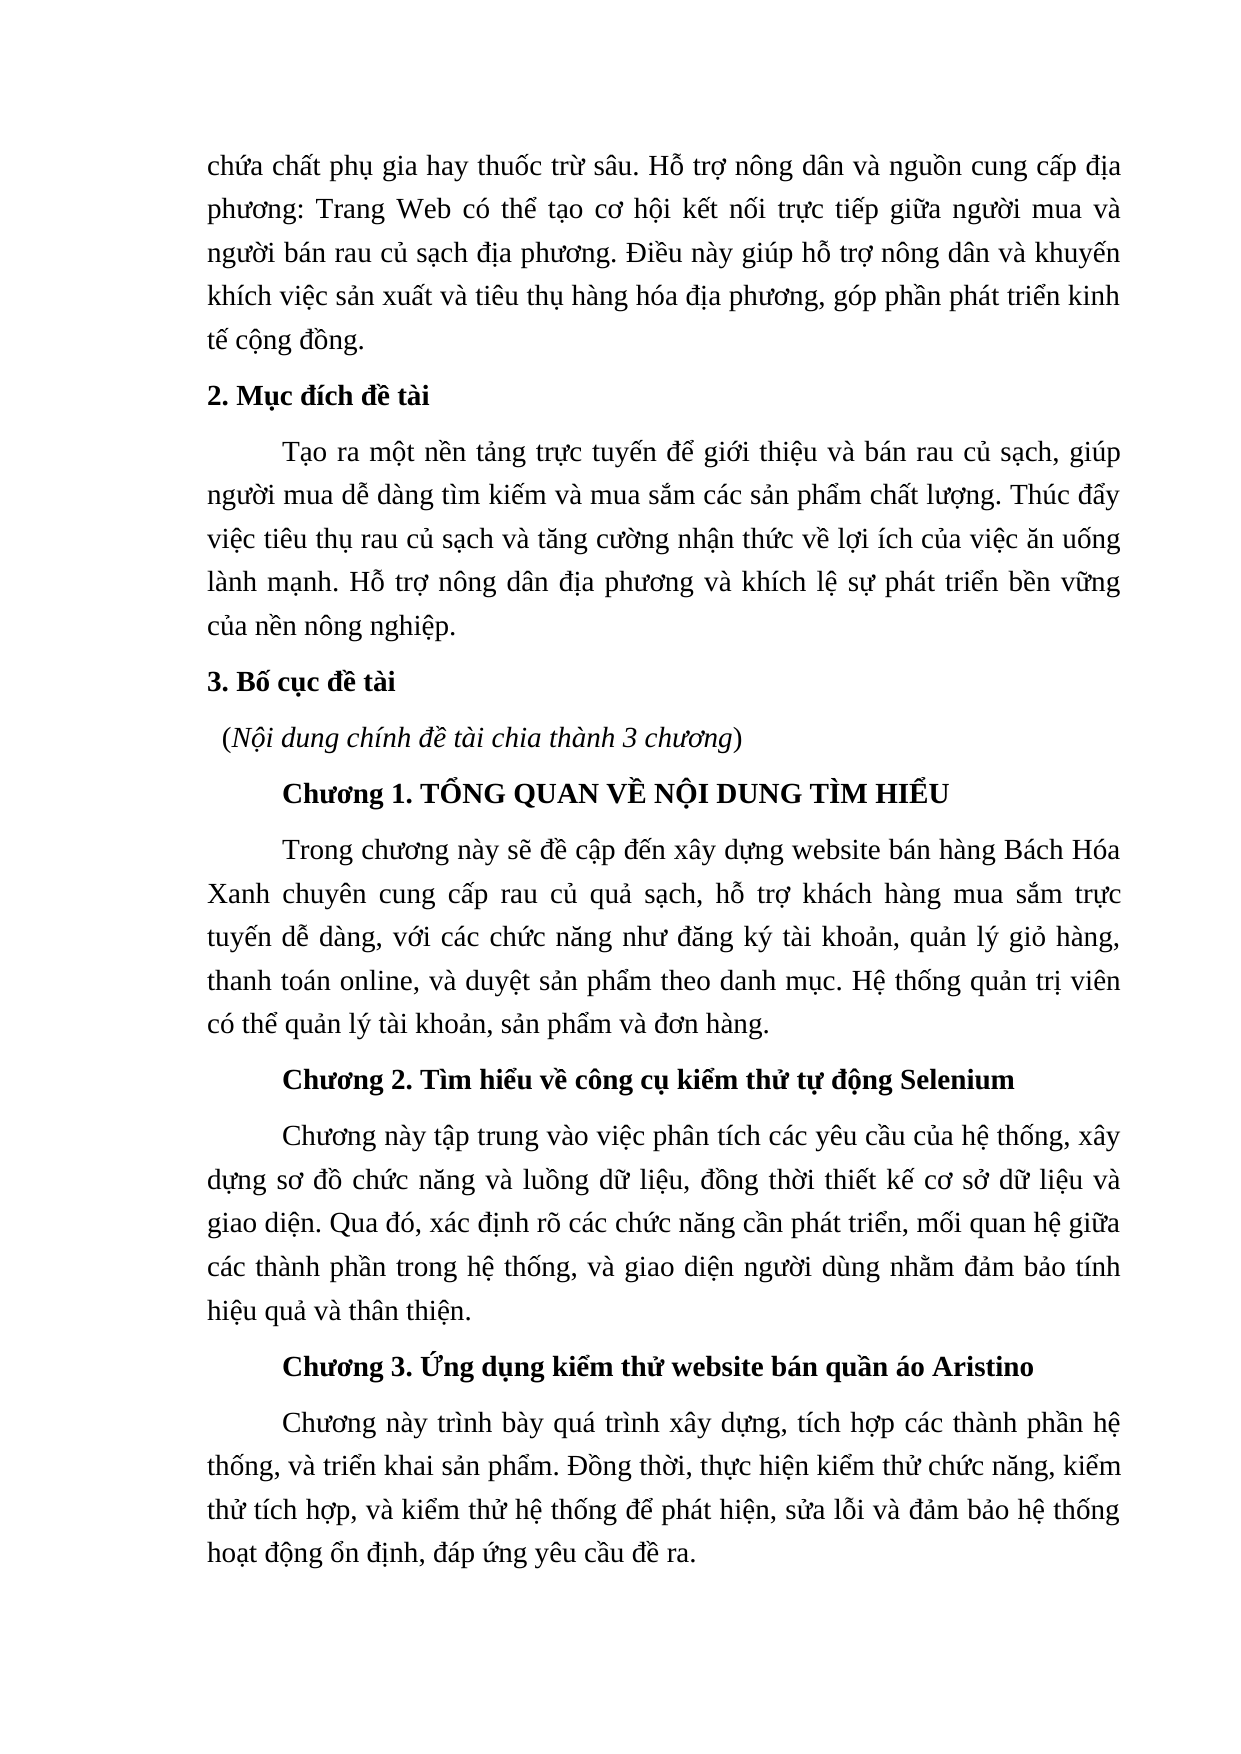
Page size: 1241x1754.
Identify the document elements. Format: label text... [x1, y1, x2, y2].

text Trong chương này sẽ đề cập đến xây dựng website bán hàng Bách Hóa Xanh chuyên cung cấp rau củ quả sạch, hỗ trợ khách hàng mua sắm trực tuyến dễ dàng, với các chức năng như đăng ký tài khoản, quản lý giỏ hàng, thanh toán online, và duyệt sản phẩm theo danh mục. Hệ thống quản trị viên có thể quản lý tài khoản, sản phẩm và đơn hàng. [207, 832, 1122, 1040]
text Chương này trình bày quá trình xây dựng, tích hợp các thành phần hệ thống, và triển khai sản phẩm. Đồng thời, thực hiện kiểm thử chức năng, kiểm thử tích hợp, và kiểm thử hệ thống để phát hiện, sửa lỗi và đảm bảo hệ thống hoạt động ổn định, đáp ứng yêu cầu đề ra. [207, 1405, 1122, 1569]
text (Nội dung chính đề tài chia thành 3 chương) [222, 720, 1122, 754]
text Chương 2. Tìm hiểu về công cụ kiểm thử tự động Selenium [207, 1062, 1122, 1096]
text Chương 3. Ứng dụng kiểm thử website bán quần áo Aristino [207, 1349, 1122, 1382]
subtitle 3. Bố cục đề tài [207, 664, 1099, 698]
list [207, 148, 1122, 355]
text Tạo ra một nền tảng trực tuyến để giới thiệu và bán rau củ sạch, giúp người mua dễ dàng tìm kiếm và mua sắm các sản phẩm chất lượng. Thúc đẩy việc tiêu thụ rau củ sạch và tăng cường nhận thức về lợi ích của việc ăn uống lành mạnh. Hỗ trợ nông dân địa phương và khích lệ sự phát triển bền vững của nền nông nghiệp. [207, 434, 1122, 642]
text Chương này tập trung vào việc phân tích các yêu cầu của hệ thống, xây dựng sơ đồ chức năng và luồng dữ liệu, đồng thời thiết kế cơ sở dữ liệu và giao diện. Qua đó, xác định rõ các chức năng cần phát triển, mối quan hệ giữa các thành phần trong hệ thống, và giao diện người dùng nhằm đảm bảo tính hiệu quả và thân thiện. [207, 1118, 1122, 1326]
subtitle 2. Mục đích đề tài [207, 378, 1099, 411]
text Chương 1. TỔNG QUAN VỀ NỘI DUNG TÌM HIỂU [207, 776, 1122, 810]
